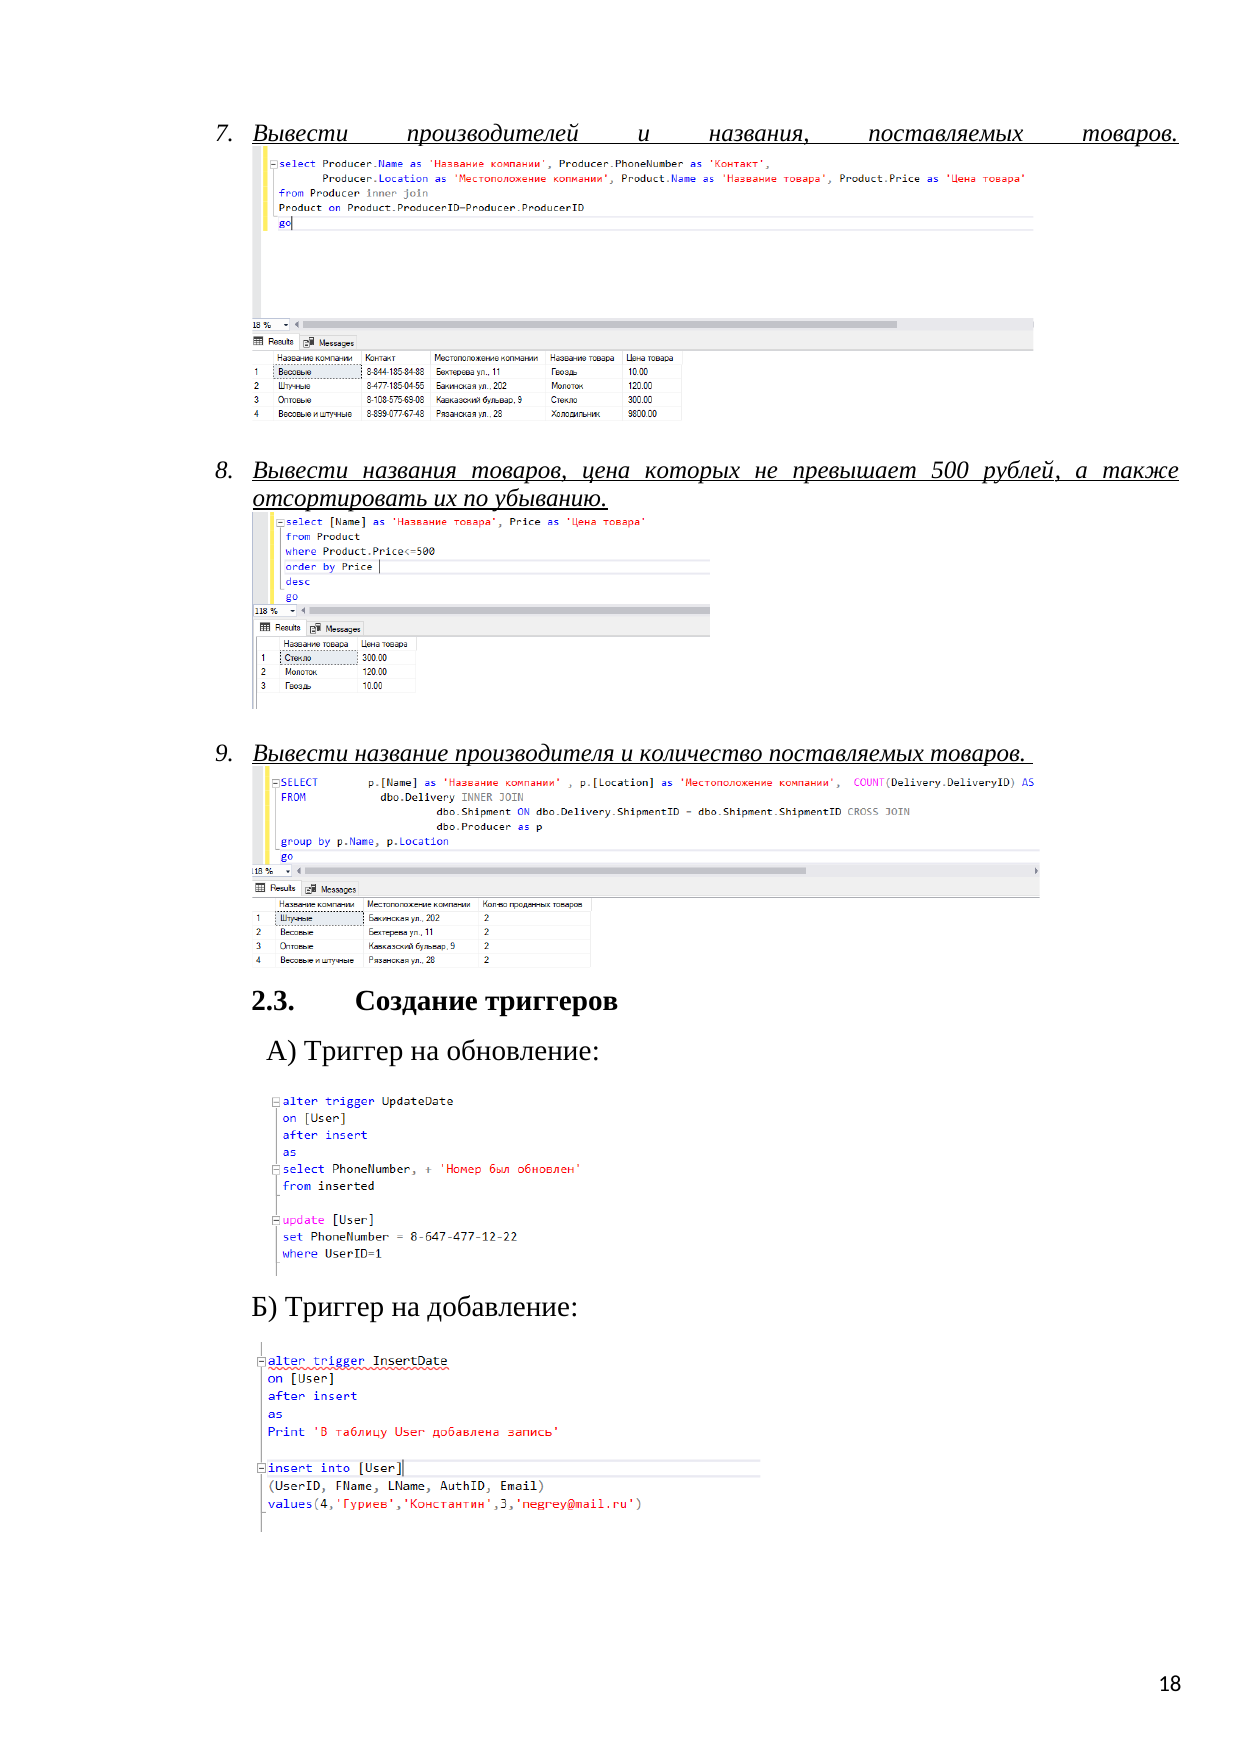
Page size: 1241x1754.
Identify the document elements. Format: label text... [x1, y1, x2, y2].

picture [265, 1083, 841, 1276]
picture [252, 146, 1034, 455]
picture [252, 766, 1040, 981]
list Вывести название производителя и количество поставляемых товаров. [215, 738, 1181, 767]
list Вывести названия товаров, цена которых не превышает 500 рублей, а также отсортировать их по убыванию. [215, 455, 1181, 512]
picture [252, 512, 710, 709]
list Создание триггеров [177, 983, 1181, 1016]
text Б) Триггер на добавление: [177, 1289, 1181, 1323]
picture [251, 1342, 761, 1532]
list А) Триггер на обновление: [251, 1033, 1181, 1067]
